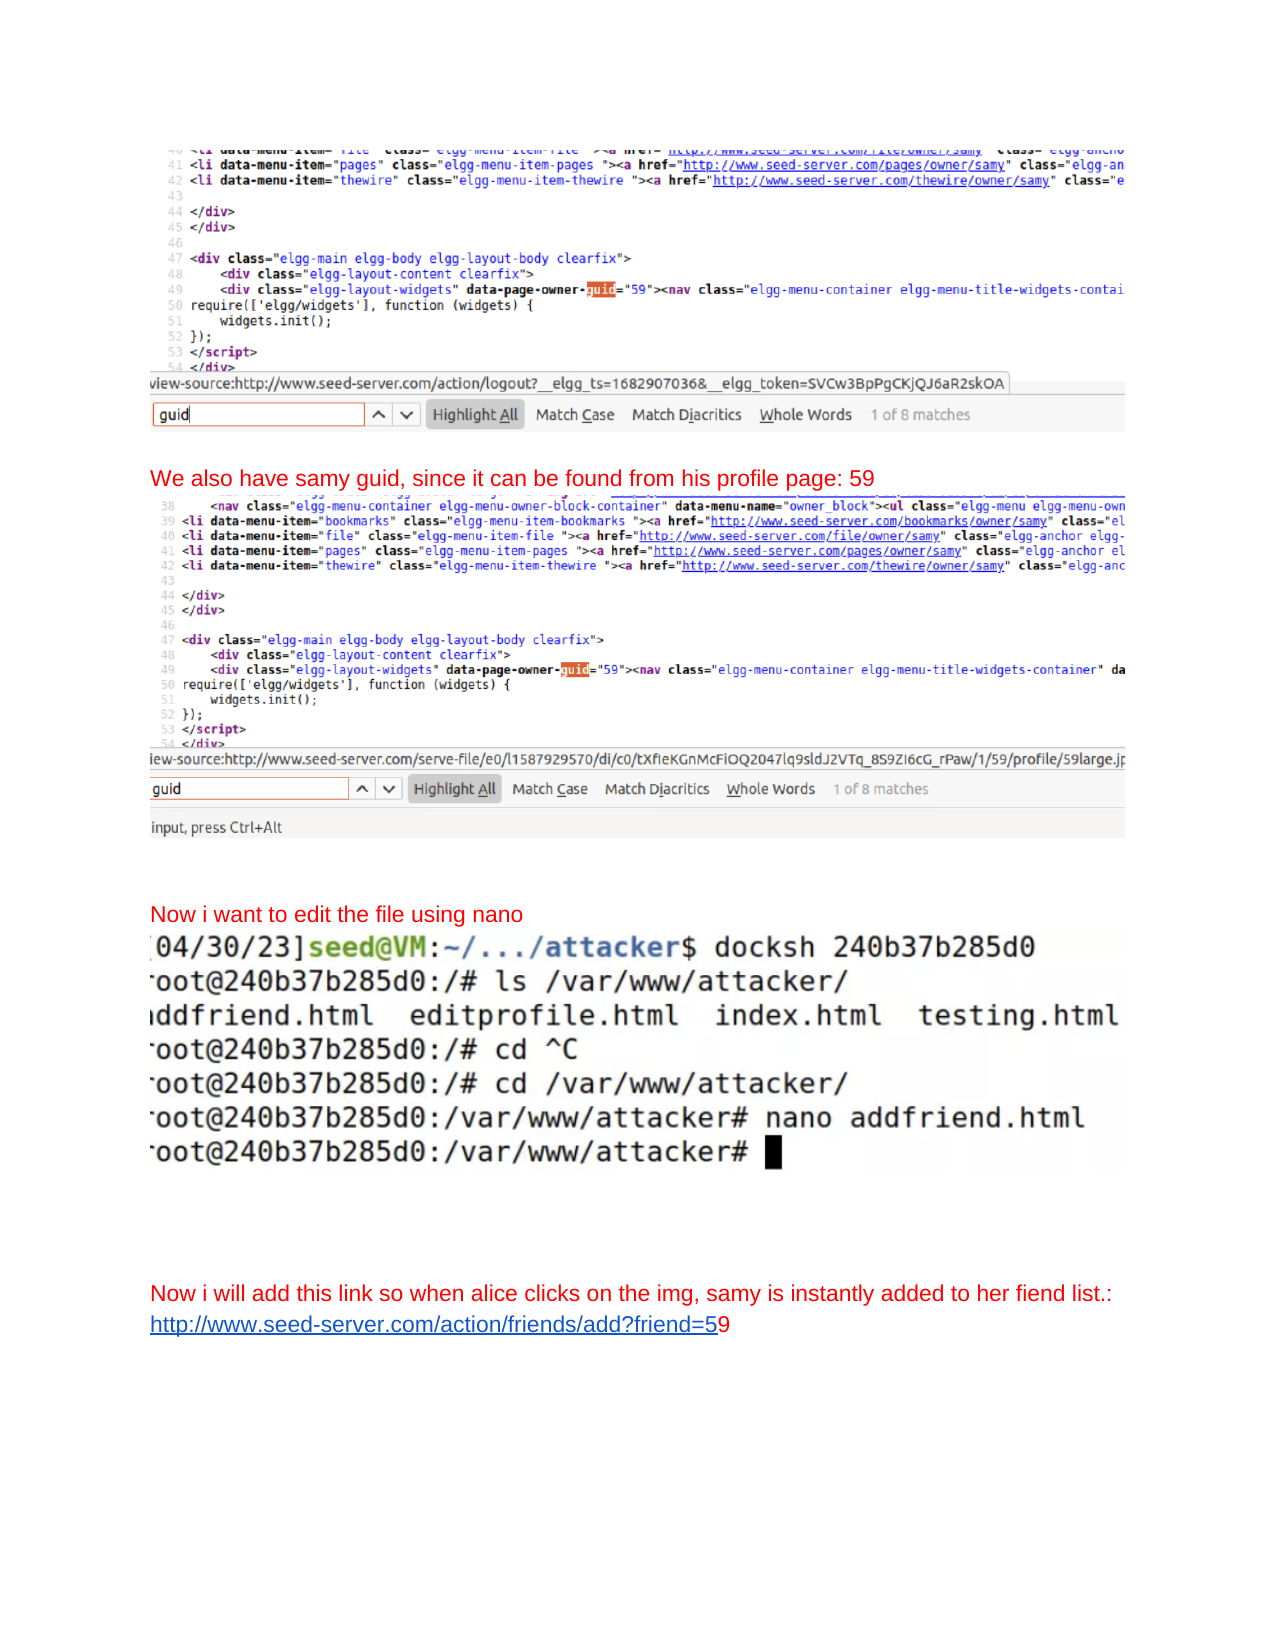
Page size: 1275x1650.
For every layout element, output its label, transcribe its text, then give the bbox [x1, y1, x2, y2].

text We also have samy guid, since it can be found from his profile page: 59 [150, 465, 1125, 492]
picture [150, 150, 1125, 432]
text Now i want to edit the file using nano [150, 901, 1125, 928]
picture [150, 931, 1125, 1247]
text Now i will add this link so when alice clicks on the img, samy is instantly added to her fiend list.: http://www.seed-server.com/action/friends/add?friend=59 [150, 1280, 1125, 1337]
picture [150, 495, 1125, 838]
